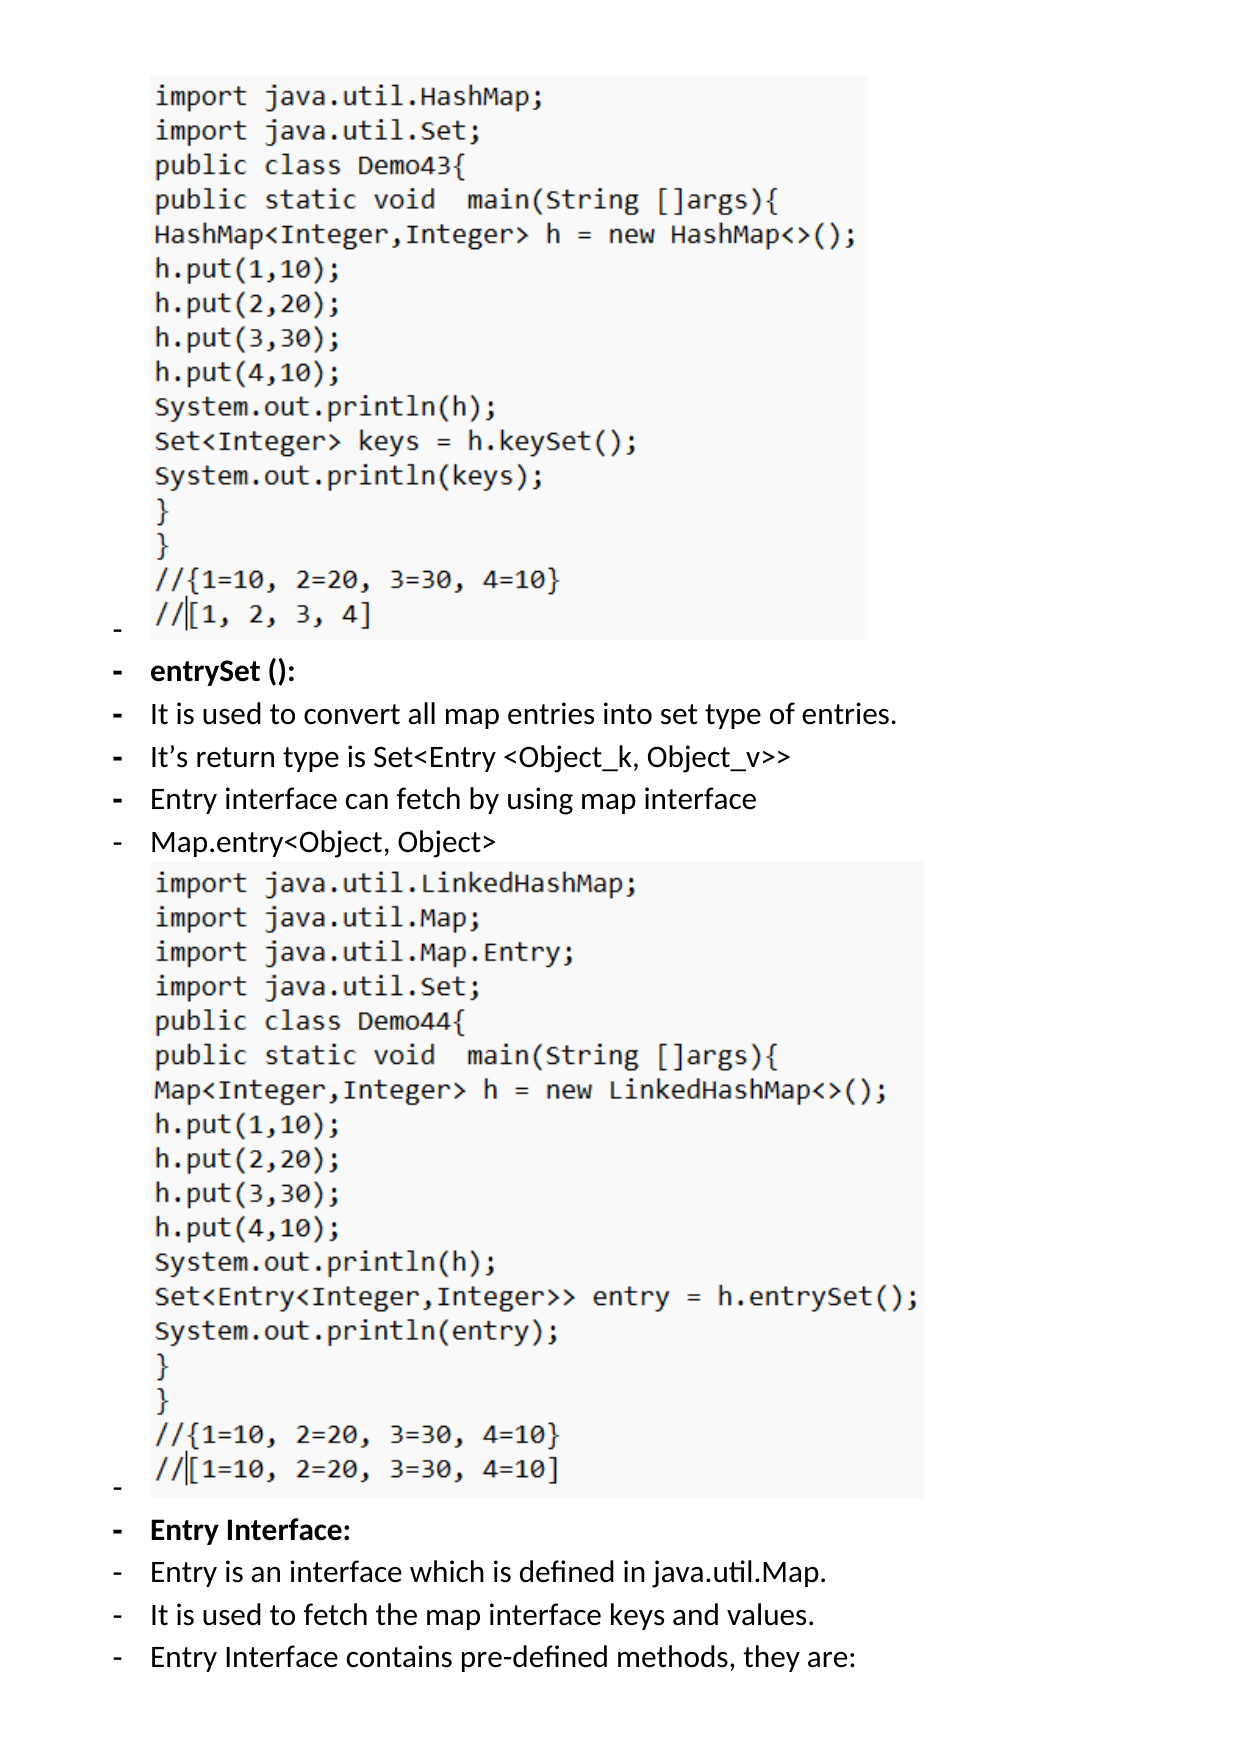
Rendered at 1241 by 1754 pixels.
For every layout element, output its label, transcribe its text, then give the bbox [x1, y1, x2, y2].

picture [150, 75, 868, 640]
list Entry interface can fetch by using map interface [112, 776, 1165, 819]
list Entry is an interface which is defined in java.util.Map. [112, 1549, 1165, 1592]
list Entry Interface: [112, 1507, 1165, 1549]
list Entry Interface contains pre-defined methods, they are: [112, 1634, 1165, 1677]
picture [150, 861, 924, 1498]
list entrySet (): [112, 648, 1165, 691]
list It’s return type is Set<Entry <Object_k, Object_v>> [112, 733, 1165, 776]
list It is used to convert all map entries into set type of entries. [112, 691, 1165, 733]
list Map.entry<Object, Object> [112, 819, 1165, 861]
list It is used to fetch the map interface keys and values. [112, 1592, 1165, 1634]
